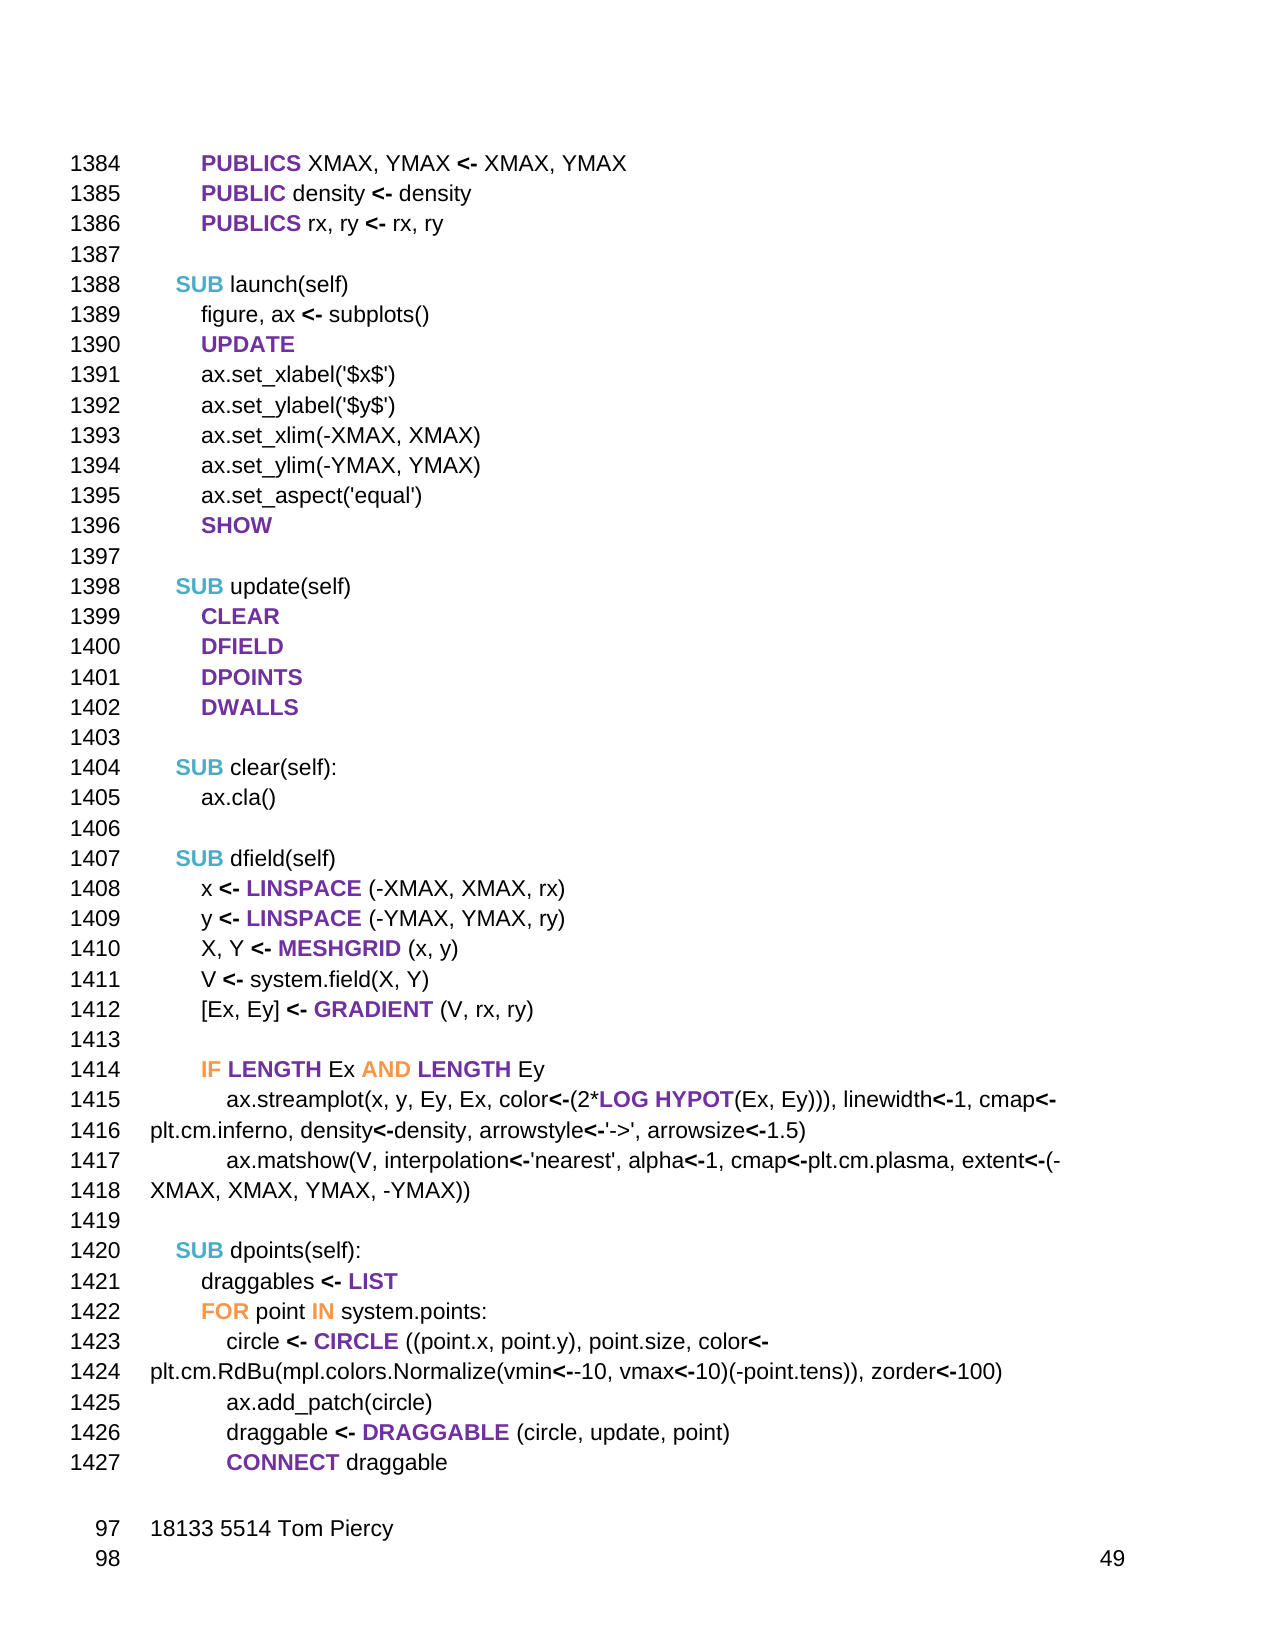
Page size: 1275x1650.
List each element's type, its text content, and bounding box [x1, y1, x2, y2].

text ax.set_xlim(-XMAX, XMAX) [150, 422, 1125, 448]
text IF LENGTH Ex AND LENGTH Ey [150, 1056, 1125, 1083]
text DFIELD [150, 633, 1125, 660]
text y <- LINSPACE (-YMAX, YMAX, ry) [150, 905, 1125, 932]
text ax.matshow(V, interpolation<-'nearest', alpha<-1, cmap<-plt.cm.plasma, extent<-(-XMAX, XMAX, YMAX, -YMAX)) [150, 1147, 1125, 1203]
text CLEAR [150, 603, 1125, 629]
text x <- LINSPACE (-XMAX, XMAX, rx) [150, 875, 1125, 901]
text UPDATE [150, 331, 1125, 358]
text SUB clear(self): [150, 754, 1125, 781]
text circle <- CIRCLE ((point.x, point.y), point.size, color<-plt.cm.RdBu(mpl.colors.Normalize(vmin<--10, vmax<-10)(-point.tens)), zorder<-100) [150, 1328, 1125, 1385]
text SUB launch(self) [150, 271, 1125, 297]
text ax.add_patch(circle) [150, 1388, 1125, 1415]
text SUB dfield(self) [150, 845, 1125, 871]
text PUBLICS rx, ry <- rx, ry [150, 210, 1125, 237]
text ax.set_xlabel('$x$') [150, 361, 1125, 388]
text draggables <- LIST [150, 1268, 1125, 1294]
text draggable <- DRAGGABLE (circle, update, point) [150, 1419, 1125, 1445]
text PUBLIC density <- density [150, 180, 1125, 207]
text SUB dpoints(self): [150, 1237, 1125, 1264]
text X, Y <- MESHGRID (x, y) [150, 935, 1125, 962]
text PUBLICS XMAX, YMAX <- XMAX, YMAX [150, 150, 1125, 176]
text V <- system.field(X, Y) [150, 966, 1125, 992]
text [Ex, Ey] <- GRADIENT (V, rx, ry) [150, 996, 1125, 1022]
text DWALLS [150, 694, 1125, 720]
text ax.set_ylabel('$y$') [150, 392, 1125, 418]
text ax.set_ylim(-YMAX, YMAX) [150, 452, 1125, 478]
text ax.set_aspect('equal') [150, 482, 1125, 509]
text FOR point IN system.points: [150, 1298, 1125, 1324]
text ax.cla() [150, 784, 1125, 811]
text DPOINTS [150, 663, 1125, 690]
text CONNECT draggable [150, 1449, 1125, 1475]
text figure, ax <- subplots() [150, 301, 1125, 327]
text SUB update(self) [150, 573, 1125, 599]
text ax.streamplot(x, y, Ey, Ex, color<-(2*LOG HYPOT(Ex, Ey))), linewidth<-1, cmap<-plt.cm.inferno, density<-density, arrowstyle<-'->', arrowsize<-1.5) [150, 1086, 1125, 1143]
text SHOW [150, 512, 1125, 539]
